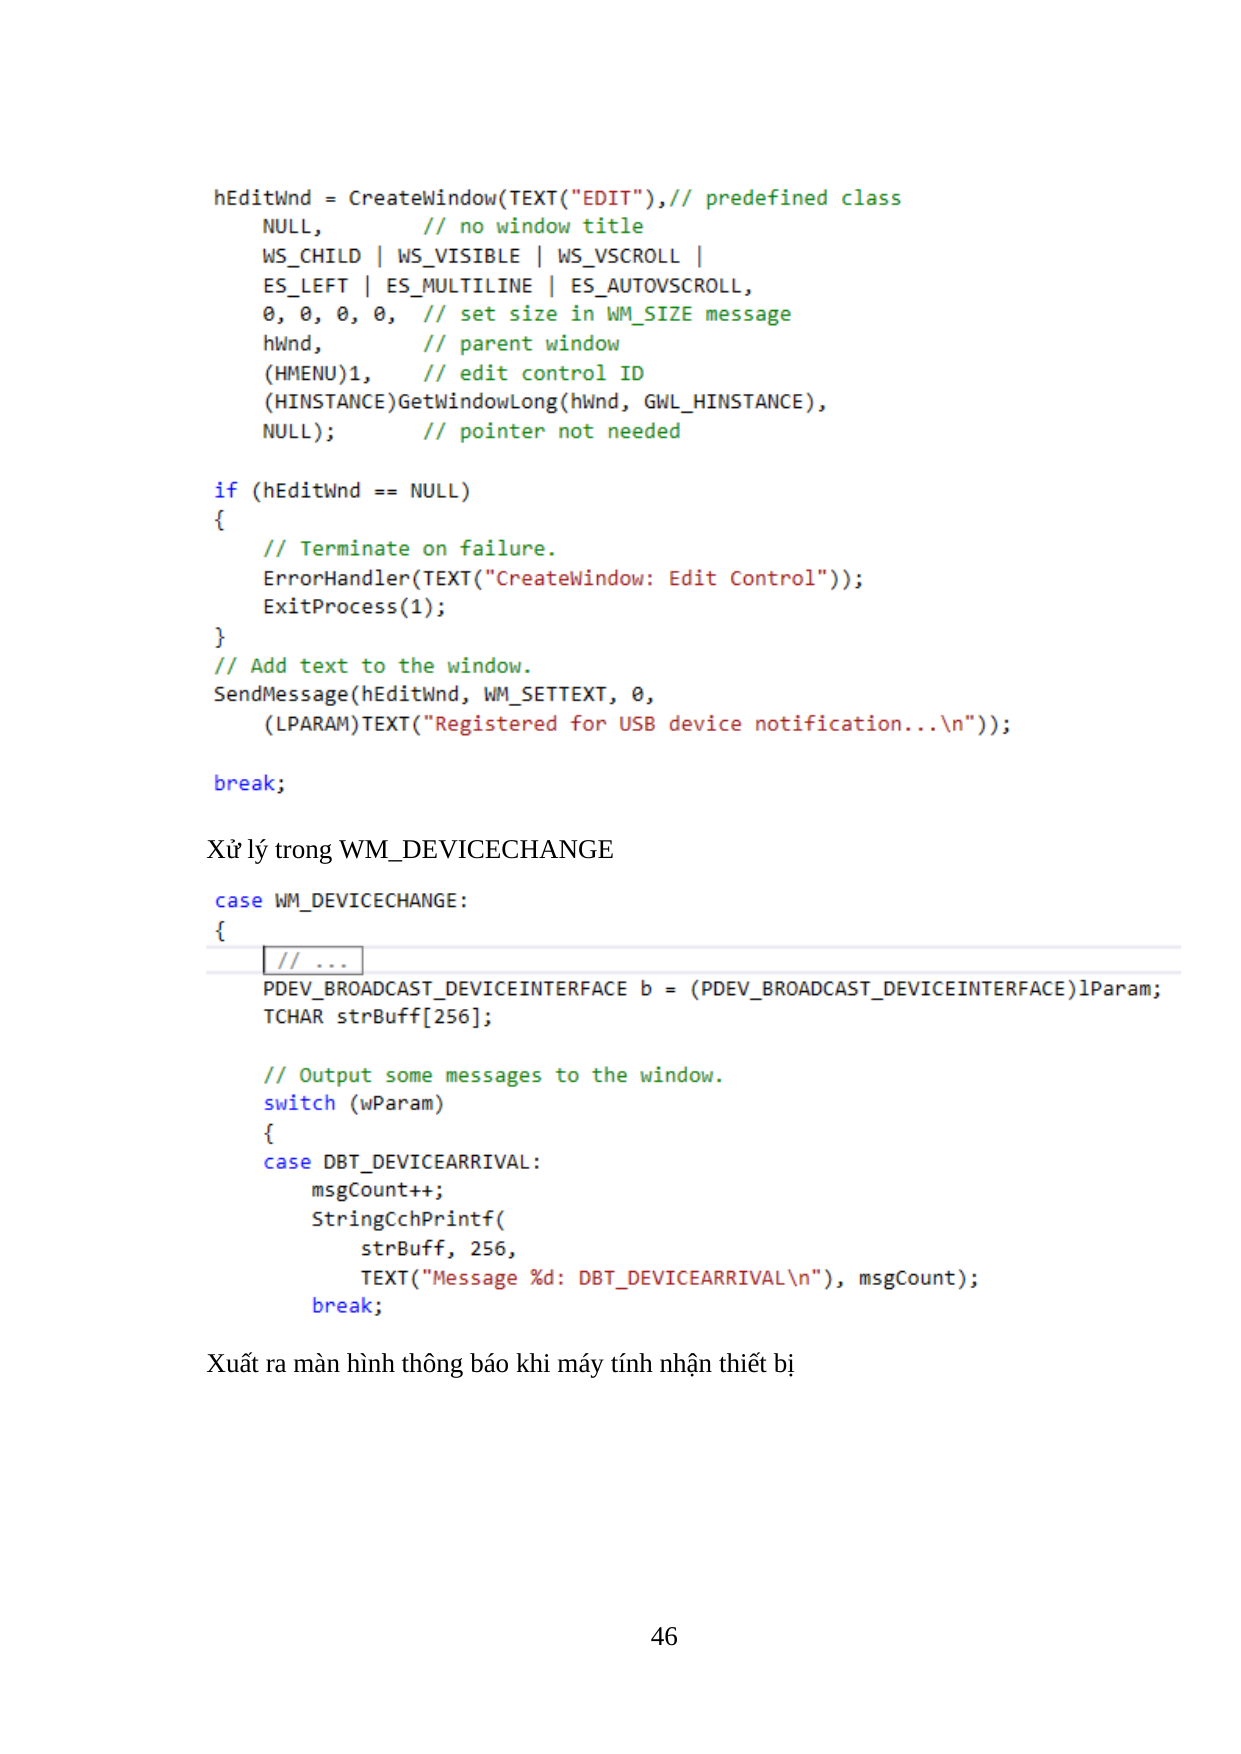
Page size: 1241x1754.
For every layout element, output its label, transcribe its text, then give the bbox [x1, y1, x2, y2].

text Xuất ra màn hình thông báo khi máy tính nhận thiết bị [206, 1347, 1122, 1378]
picture [206, 892, 1182, 1319]
text Xử lý trong WM_DEVICECHANGE [206, 833, 1122, 864]
picture [206, 177, 1110, 803]
